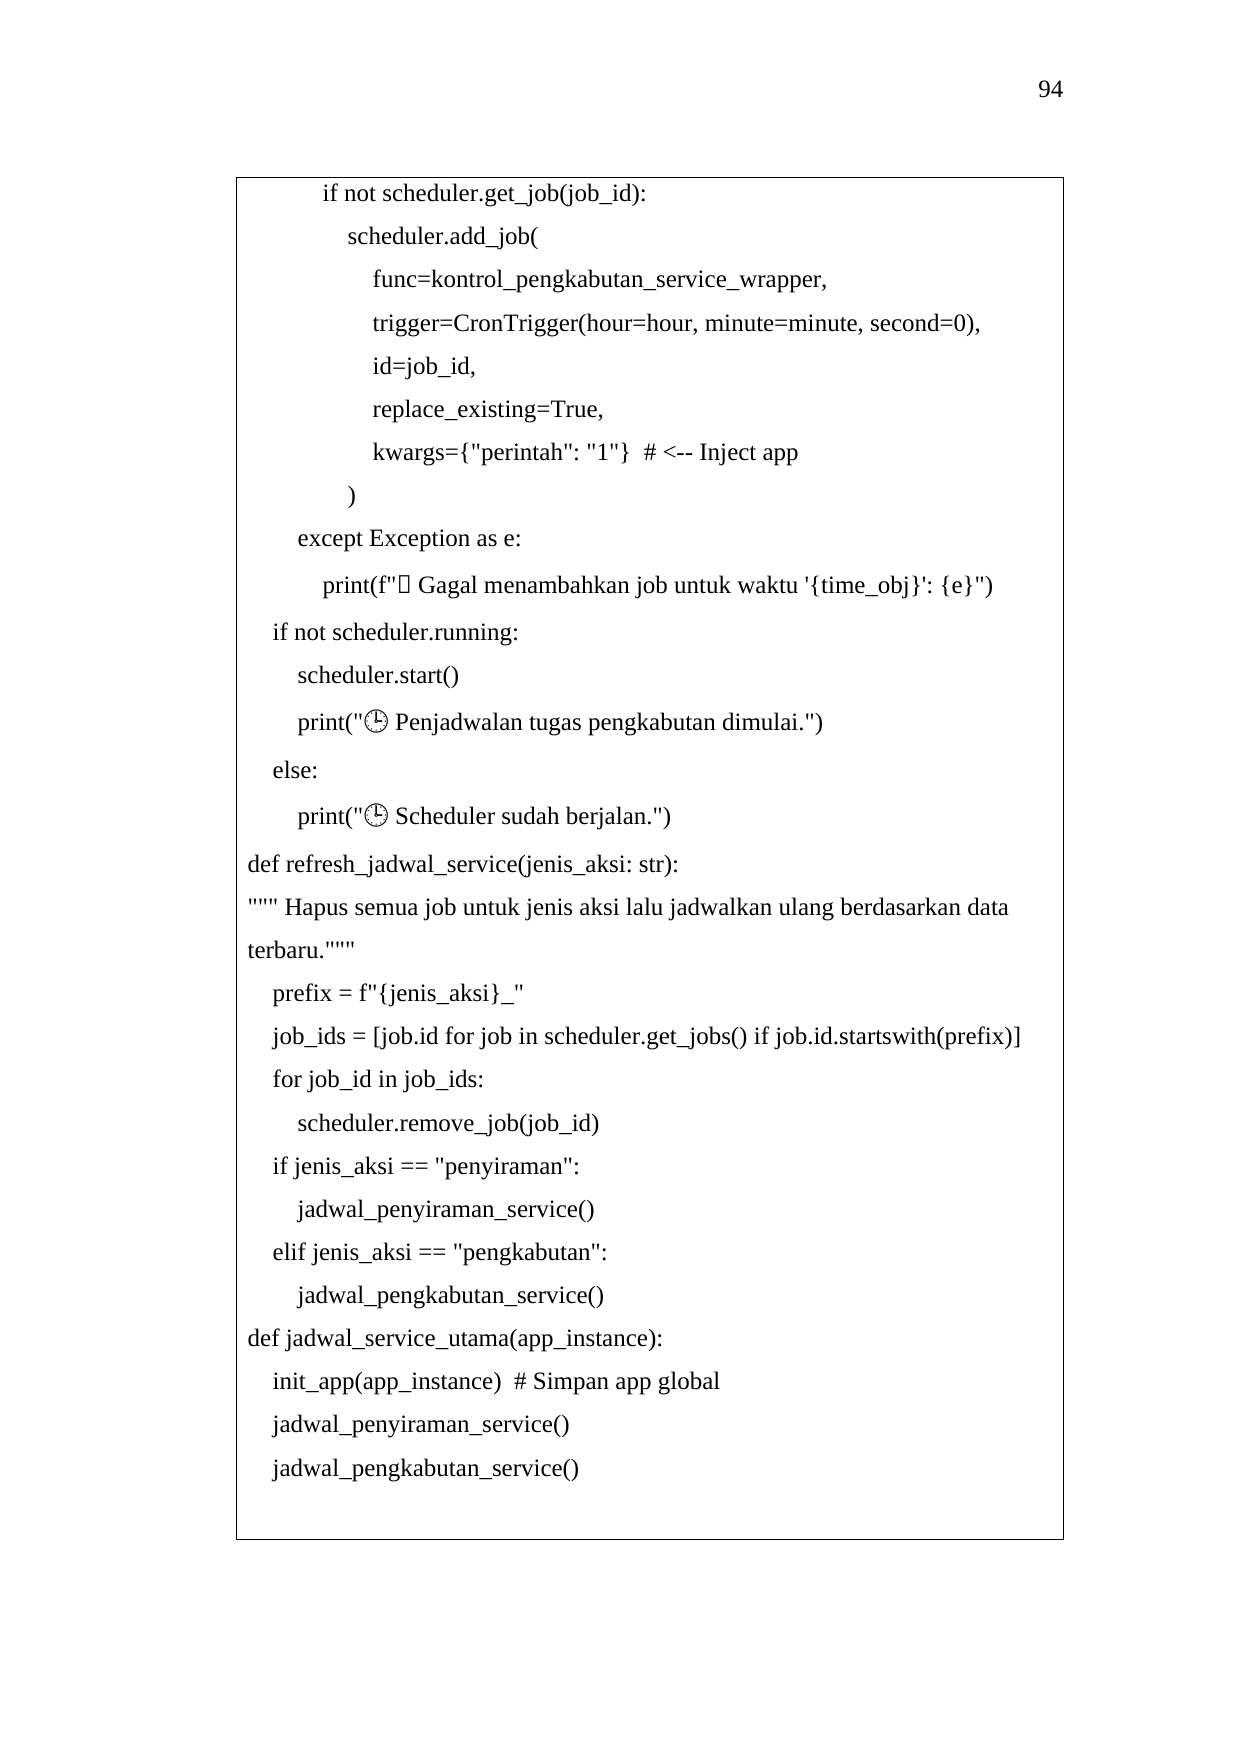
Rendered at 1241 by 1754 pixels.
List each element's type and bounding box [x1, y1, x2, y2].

table_header [237, 178, 1063, 1539]
